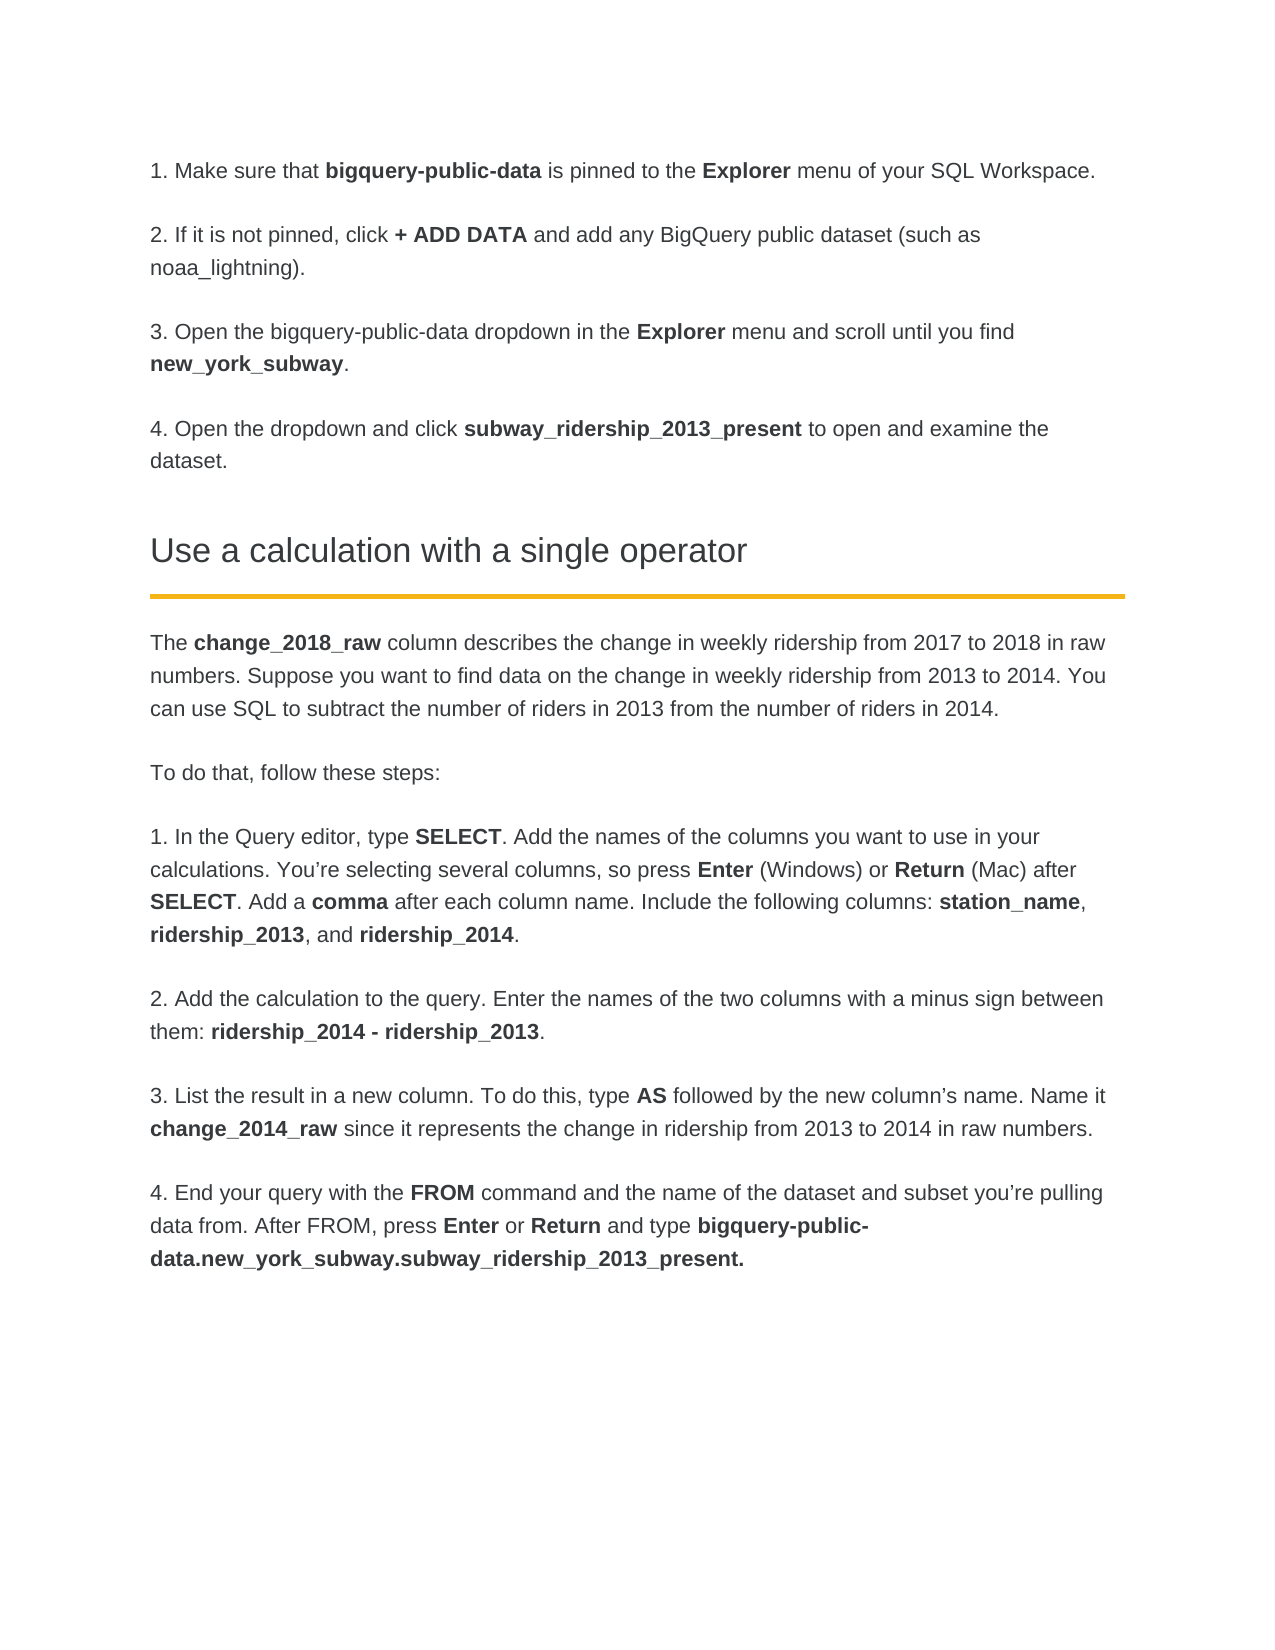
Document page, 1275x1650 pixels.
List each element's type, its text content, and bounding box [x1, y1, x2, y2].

text 2. Add the calculation to the query. Enter the names of the two columns with a minus sign between them: ridership_2014 - ridership_2013. [150, 978, 1125, 1044]
text Use a calculation with a single operator [150, 530, 1125, 569]
text 1. Make sure that bigquery-public-data is pinned to the Explorer menu of your SQL Workspace. [150, 150, 1125, 183]
text 4. End your query with the FROM command and the name of the dataset and subset you’re pulling data from. After FROM, press Enter or Return and type bigquery-public-data.new_york_subway.subway_ridership_2013_present. [150, 1172, 1125, 1271]
text 4. Open the dropdown and click subway_ridership_2013_present to open and examine the dataset. [150, 408, 1125, 473]
text 1. In the Query editor, type SELECT. Add the names of the columns you want to use in your calculations. You’re selecting several columns, so press Enter (Windows) or Return (Mac) after SELECT. Add a comma after each column name. Include the following columns: station_name, ridership_2013, and ridership_2014. [150, 816, 1125, 947]
text The change_2018_raw column describes the change in weekly ridership from 2017 to 2018 in raw numbers. Suppose you want to find data on the change in weekly ridership from 2013 to 2014. You can use SQL to subtract the number of riders in 2013 from the number of riders in 2014. [150, 622, 1125, 721]
picture [150, 594, 1125, 599]
text 3. Open the bigquery-public-data dropdown in the Explorer menu and scroll until you find new_york_subway. [150, 311, 1125, 377]
text 3. List the result in a new column. To do this, type AS followed by the new column’s name. Name it change_2014_raw since it represents the change in ridership from 2013 to 2014 in raw numbers. [150, 1075, 1125, 1141]
text To do that, follow these steps: [150, 752, 1125, 785]
text 2. If it is not pinned, click + ADD DATA and add any BigQuery public dataset (such as noaa_lightning). [150, 214, 1125, 280]
